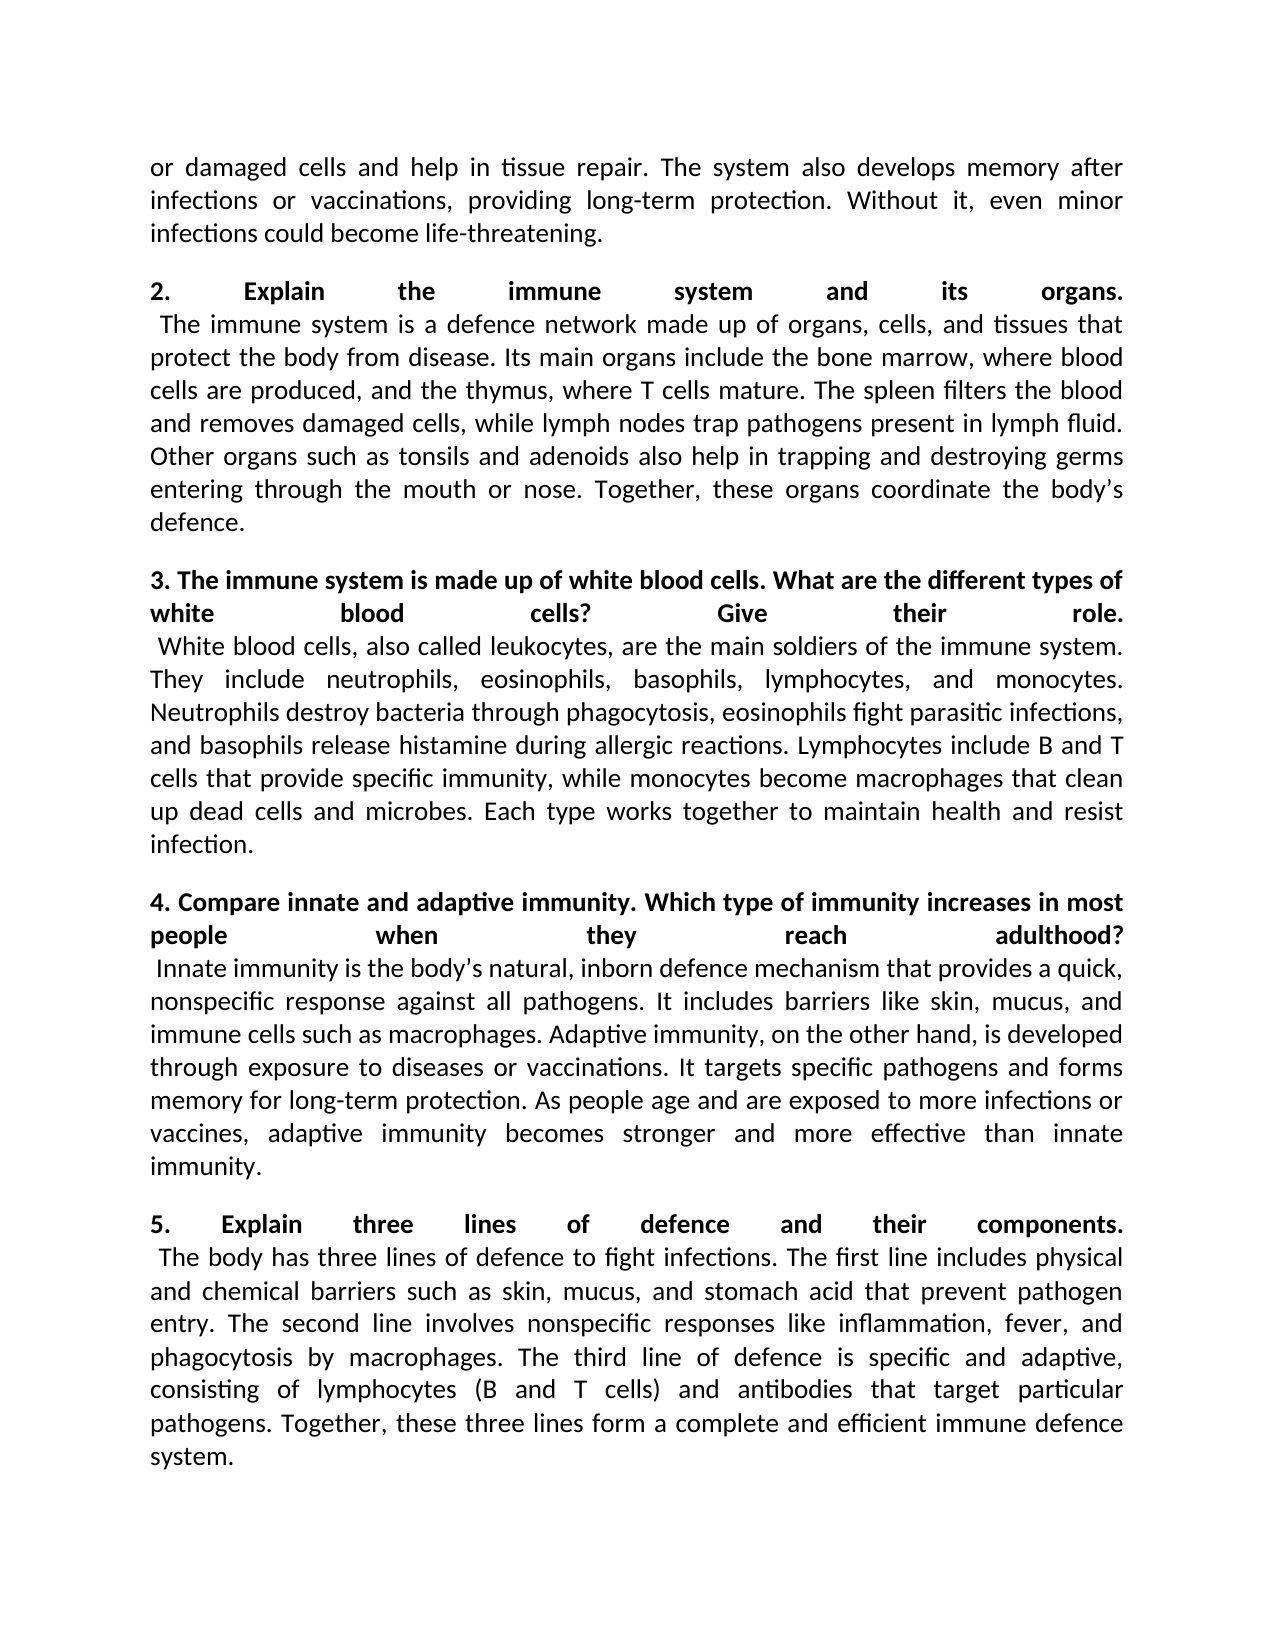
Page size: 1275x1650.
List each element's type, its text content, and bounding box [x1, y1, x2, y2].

text 3. The immune system is made up of white blood cells. What are the different types of white blood cells? Give their role. White blood cells, also called leukocytes, are the main soldiers of the immune system. They include neutrophils, eosinophils, basophils, lymphocytes, and monocytes. Neutrophils destroy bacteria through phagocytosis, eosinophils fight parasitic infections, and basophils release histamine during allergic reactions. Lymphocytes include B and T cells that provide specific immunity, while monocytes become macrophages that clean up dead cells and microbes. Each type works together to maintain health and resist infection. [150, 563, 1125, 860]
text 2. Explain the immune system and its organs. The immune system is a defence network made up of organs, cells, and tissues that protect the body from disease. Its main organs include the bone marrow, where blood cells are produced, and the thymus, where T cells mature. The spleen filters the blood and removes damaged cells, while lymph nodes trap pathogens present in lymph fluid. Other organs such as tonsils and adenoids also help in trapping and destroying germs entering through the mouth or nose. Together, these organs coordinate the body’s defence. [150, 274, 1125, 538]
text 4. Compare innate and adaptive immunity. Which type of immunity increases in most people when they reach adulthood? Innate immunity is the body’s natural, inborn defence mechanism that provides a quick, nonspecific response against all pathogens. It includes barriers like skin, mucus, and immune cells such as macrophages. Adaptive immunity, on the other hand, is developed through exposure to diseases or vaccinations. It targets specific pathogens and forms memory for long-term protection. As people age and are exposed to more infections or vaccines, adaptive immunity becomes stronger and more effective than innate immunity. [150, 885, 1125, 1183]
text 5. Explain three lines of defence and their components. The body has three lines of defence to fight infections. The first line includes physical and chemical barriers such as skin, mucus, and stomach acid that prevent pathogen entry. The second line involves nonspecific responses like inflammation, fever, and phagocytosis by macrophages. The third line of defence is specific and adaptive, consisting of lymphocytes (B and T cells) and antibodies that target particular pathogens. Together, these three lines form a complete and efficient immune defence system. [150, 1208, 1125, 1472]
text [150, 150, 1125, 249]
